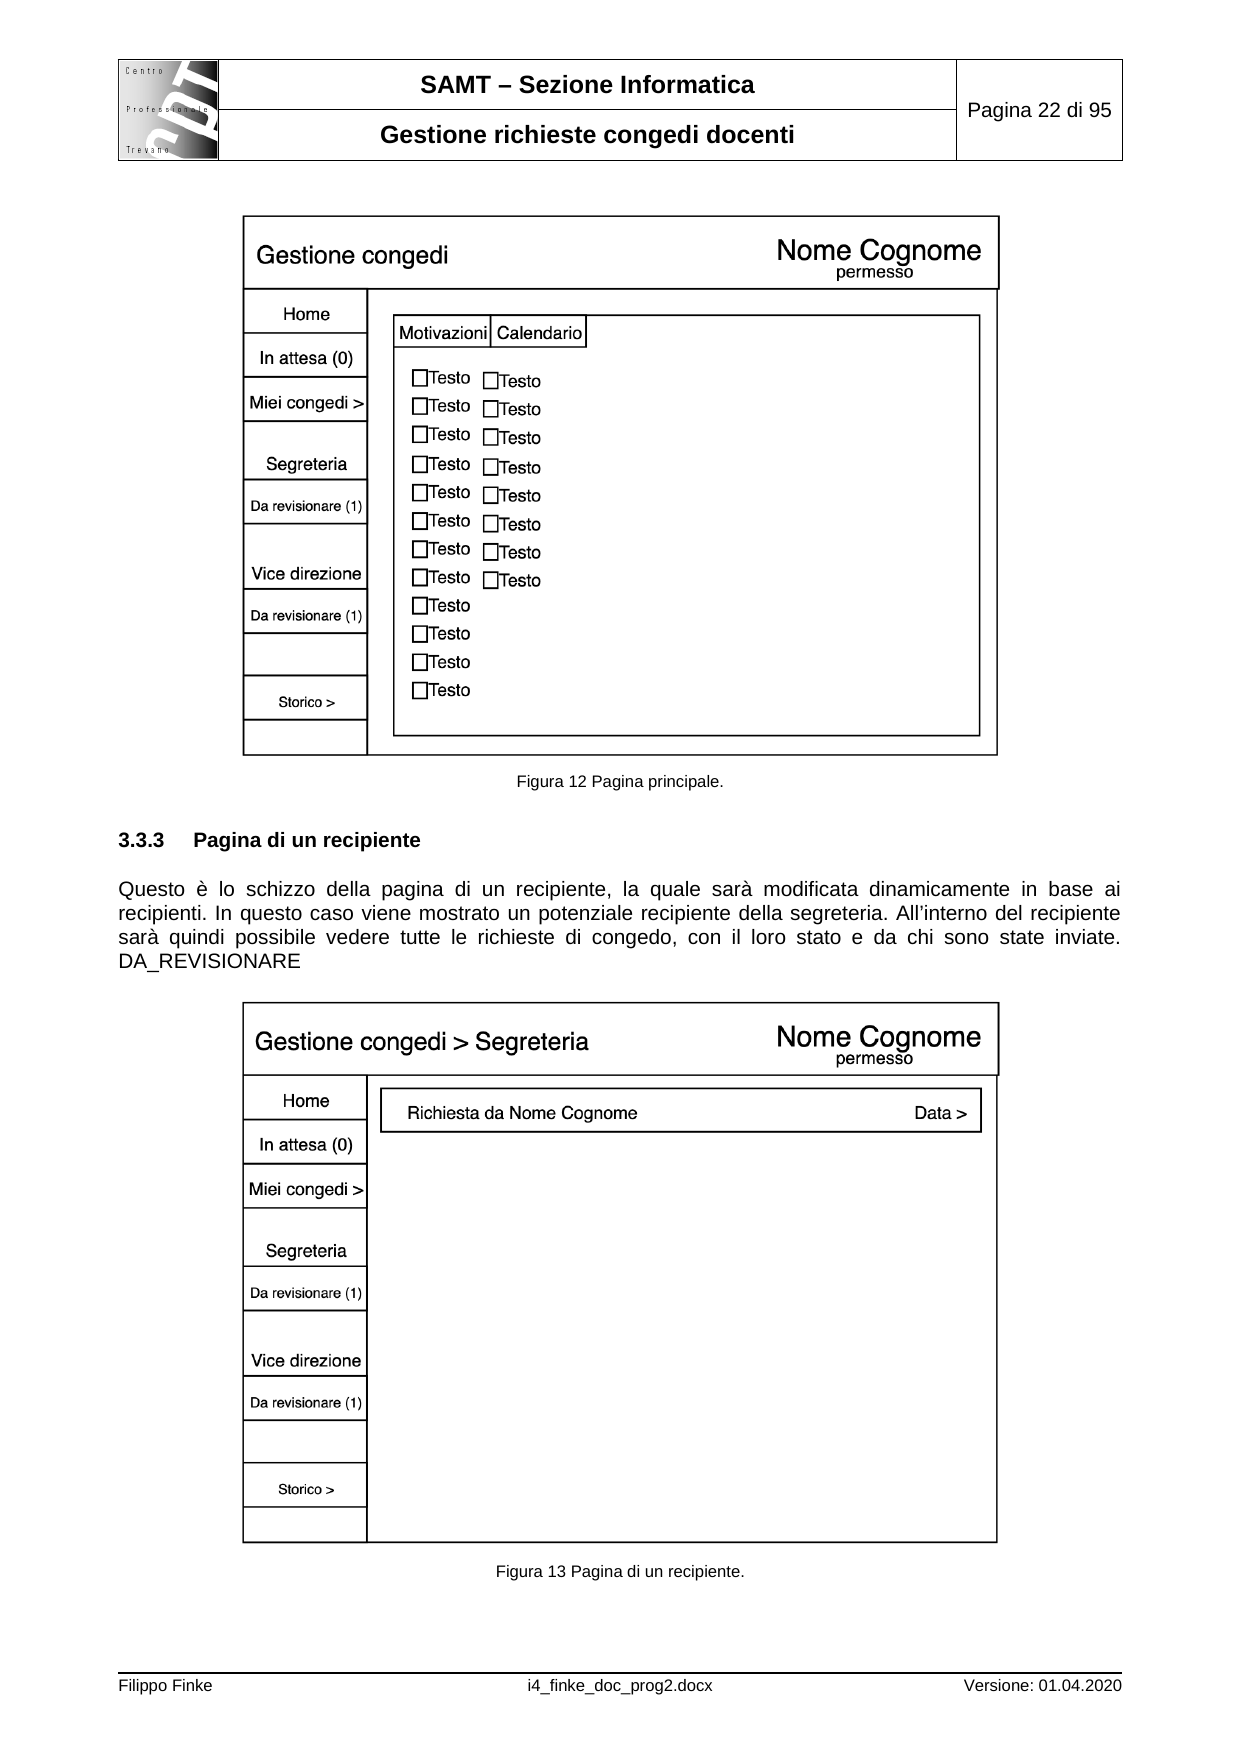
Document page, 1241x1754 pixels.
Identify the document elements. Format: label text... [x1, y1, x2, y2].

text Figura 12 Pagina principale. [118, 772, 1122, 791]
picture [118, 60, 218, 159]
text Questo è lo schizzo della pagina di un recipiente, la quale sarà modificata dinamicamente in base ai recipienti. In questo caso viene mostrato un potenziale recipiente della segreteria. All’interno del recipiente sarà quindi possibile vedere tutte le richieste di congedo, con il loro stato e da chi sono state inviate. DA_REVISIONARE [118, 877, 1122, 973]
picture [236, 206, 1004, 759]
text Figura 13 Pagina di un recipiente. [118, 1562, 1122, 1581]
picture [236, 997, 1004, 1550]
subtitle Pagina di un recipiente [118, 828, 1122, 852]
